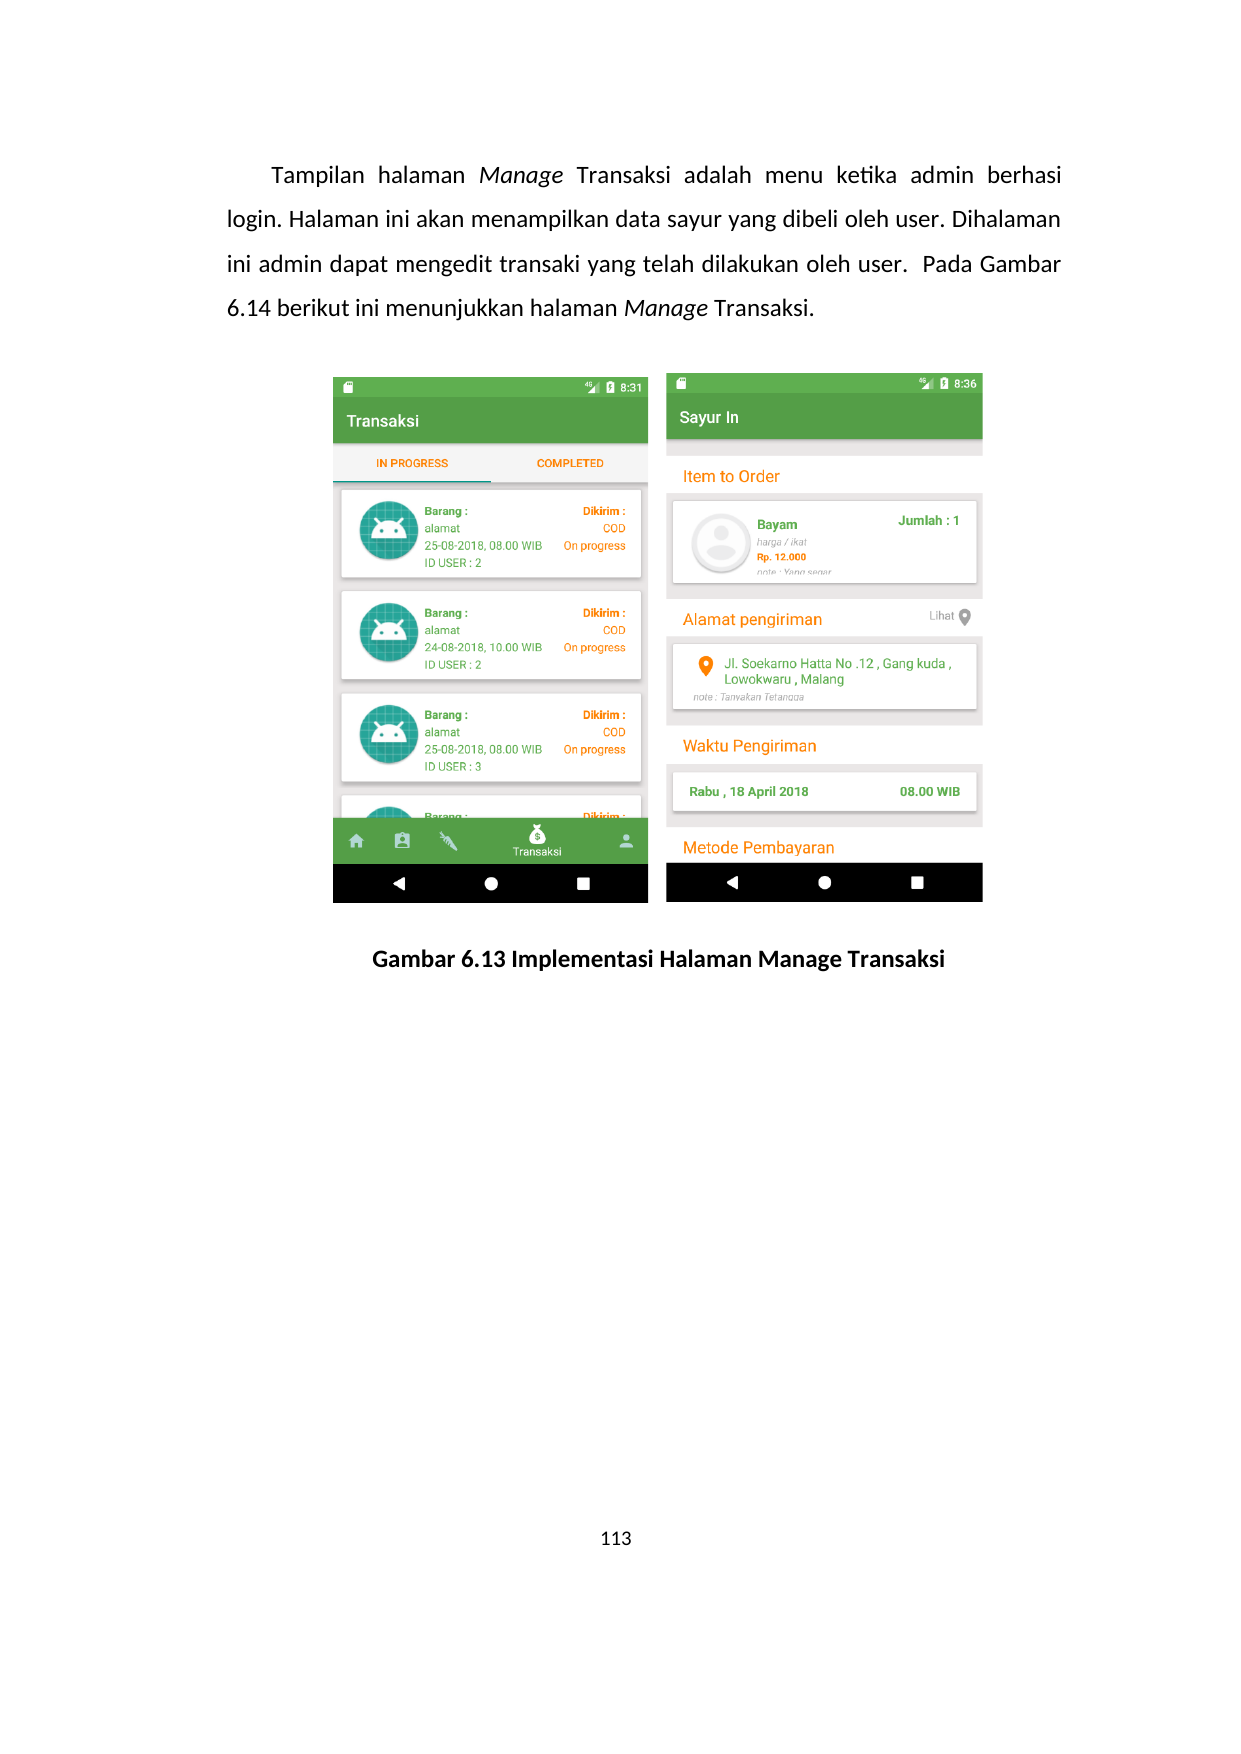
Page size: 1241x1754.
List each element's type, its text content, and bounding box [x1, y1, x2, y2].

picture [333, 377, 649, 903]
subtitle Gambar 6.13 Implementasi Halaman Manage Transaksi [226, 943, 1092, 974]
text Tampilan halaman Manage Transaksi adalah menu ketika admin berhasi login. Halaman ini akan menampilkan data sayur yang dibeli oleh user. Dihalaman ini admin dapat mengedit transaki yang telah dilakukan oleh user. Pada Gambar 6.14 berikut ini menunjukkan halaman Manage Transaksi. [227, 159, 1062, 323]
picture [666, 373, 983, 902]
